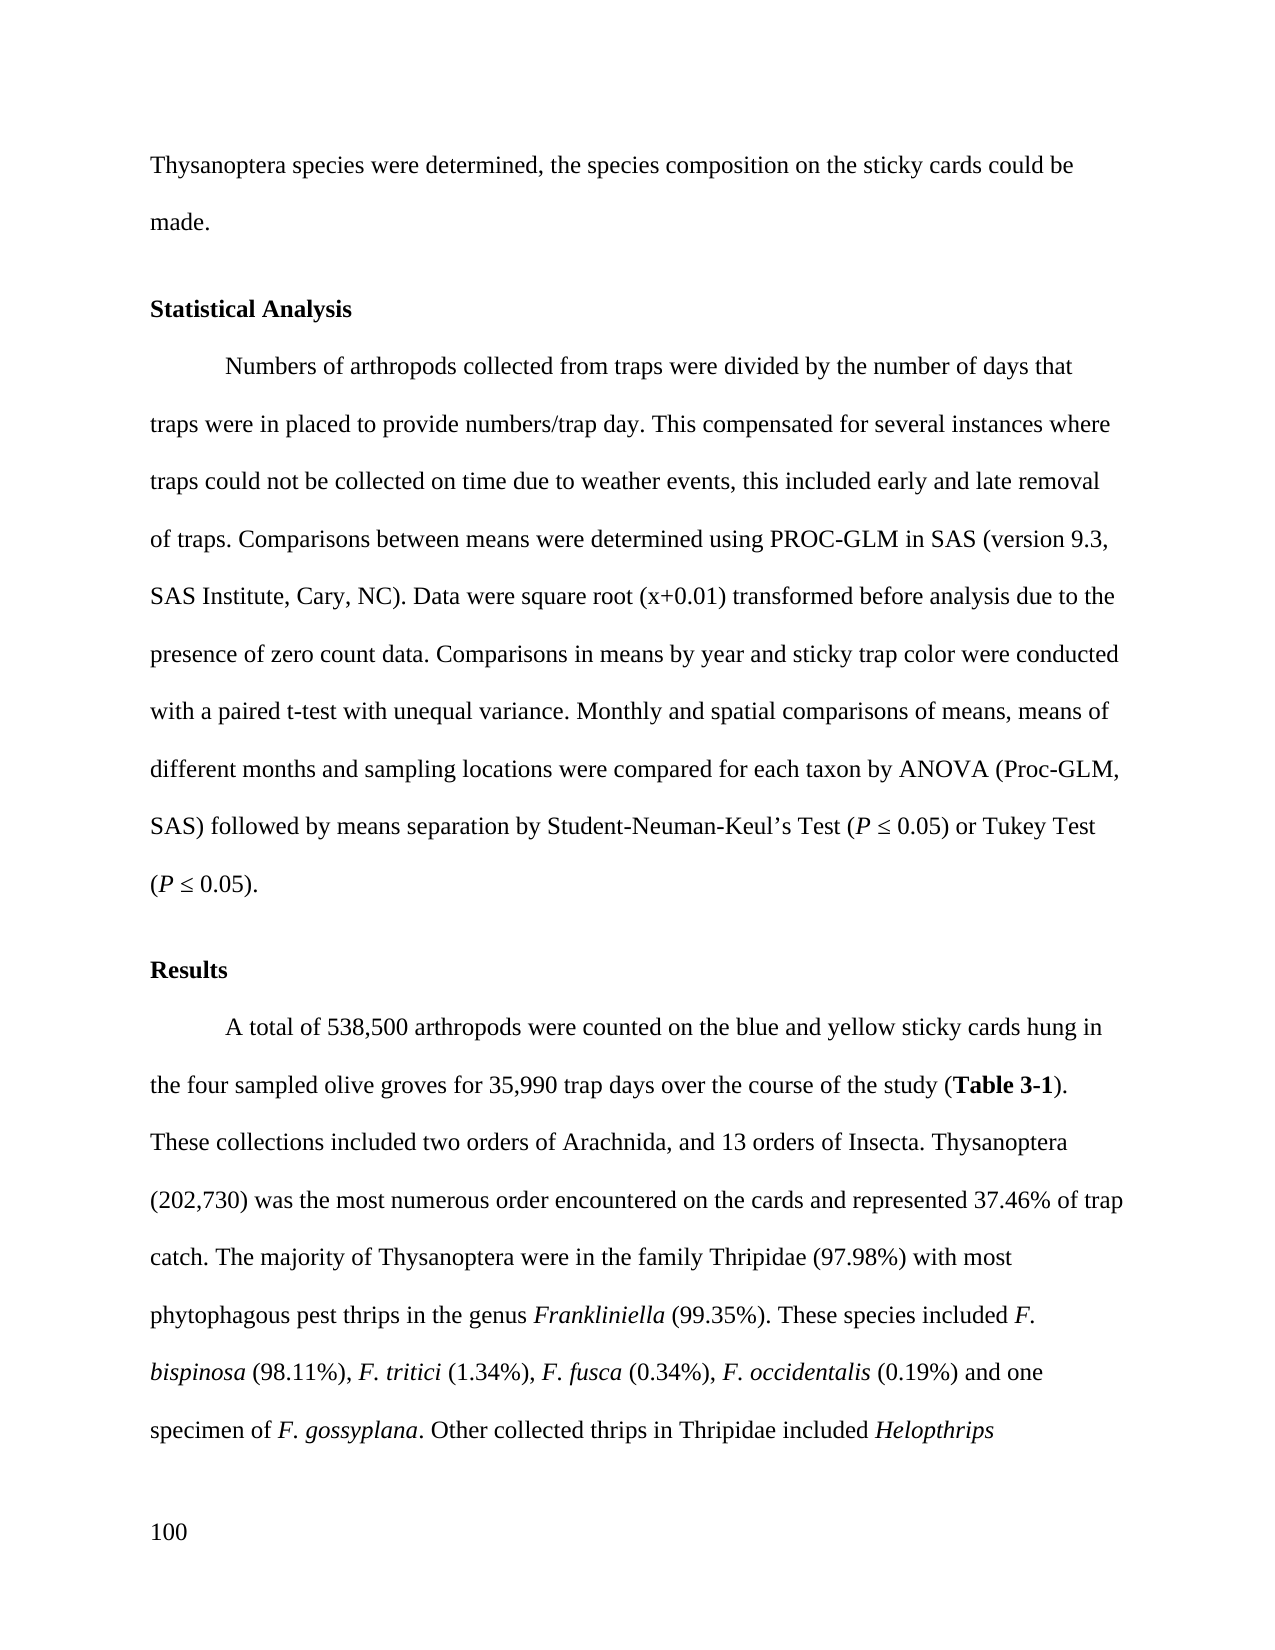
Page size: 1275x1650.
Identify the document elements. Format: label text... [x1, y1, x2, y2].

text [150, 150, 1125, 236]
text Results [150, 955, 1125, 984]
text Numbers of arthropods collected from traps were divided by the number of days that traps were in placed to provide numbers/trap day. This compensated for several instances where traps could not be collected on time due to weather events, this included early and late removal of traps. Comparisons between means were determined using PROC-GLM in SAS (version 9.3, SAS Institute, Cary, NC). Data were square root (x+0.01) transformed before analysis due to the presence of zero count data. Comparisons in means by year and sticky trap color were conducted with a paired t-test with unequal variance. Monthly and spatial comparisons of means, means of different months and sampling locations were compared for each taxon by ANOVA (Proc-GLM, SAS) followed by means separation by Student-Neuman-Keul’s Test (P ≤ 0.05) or Tukey Test (P ≤ 0.05). [150, 351, 1125, 897]
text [150, 1012, 1125, 1444]
text Statistical Analysis [150, 294, 1125, 322]
